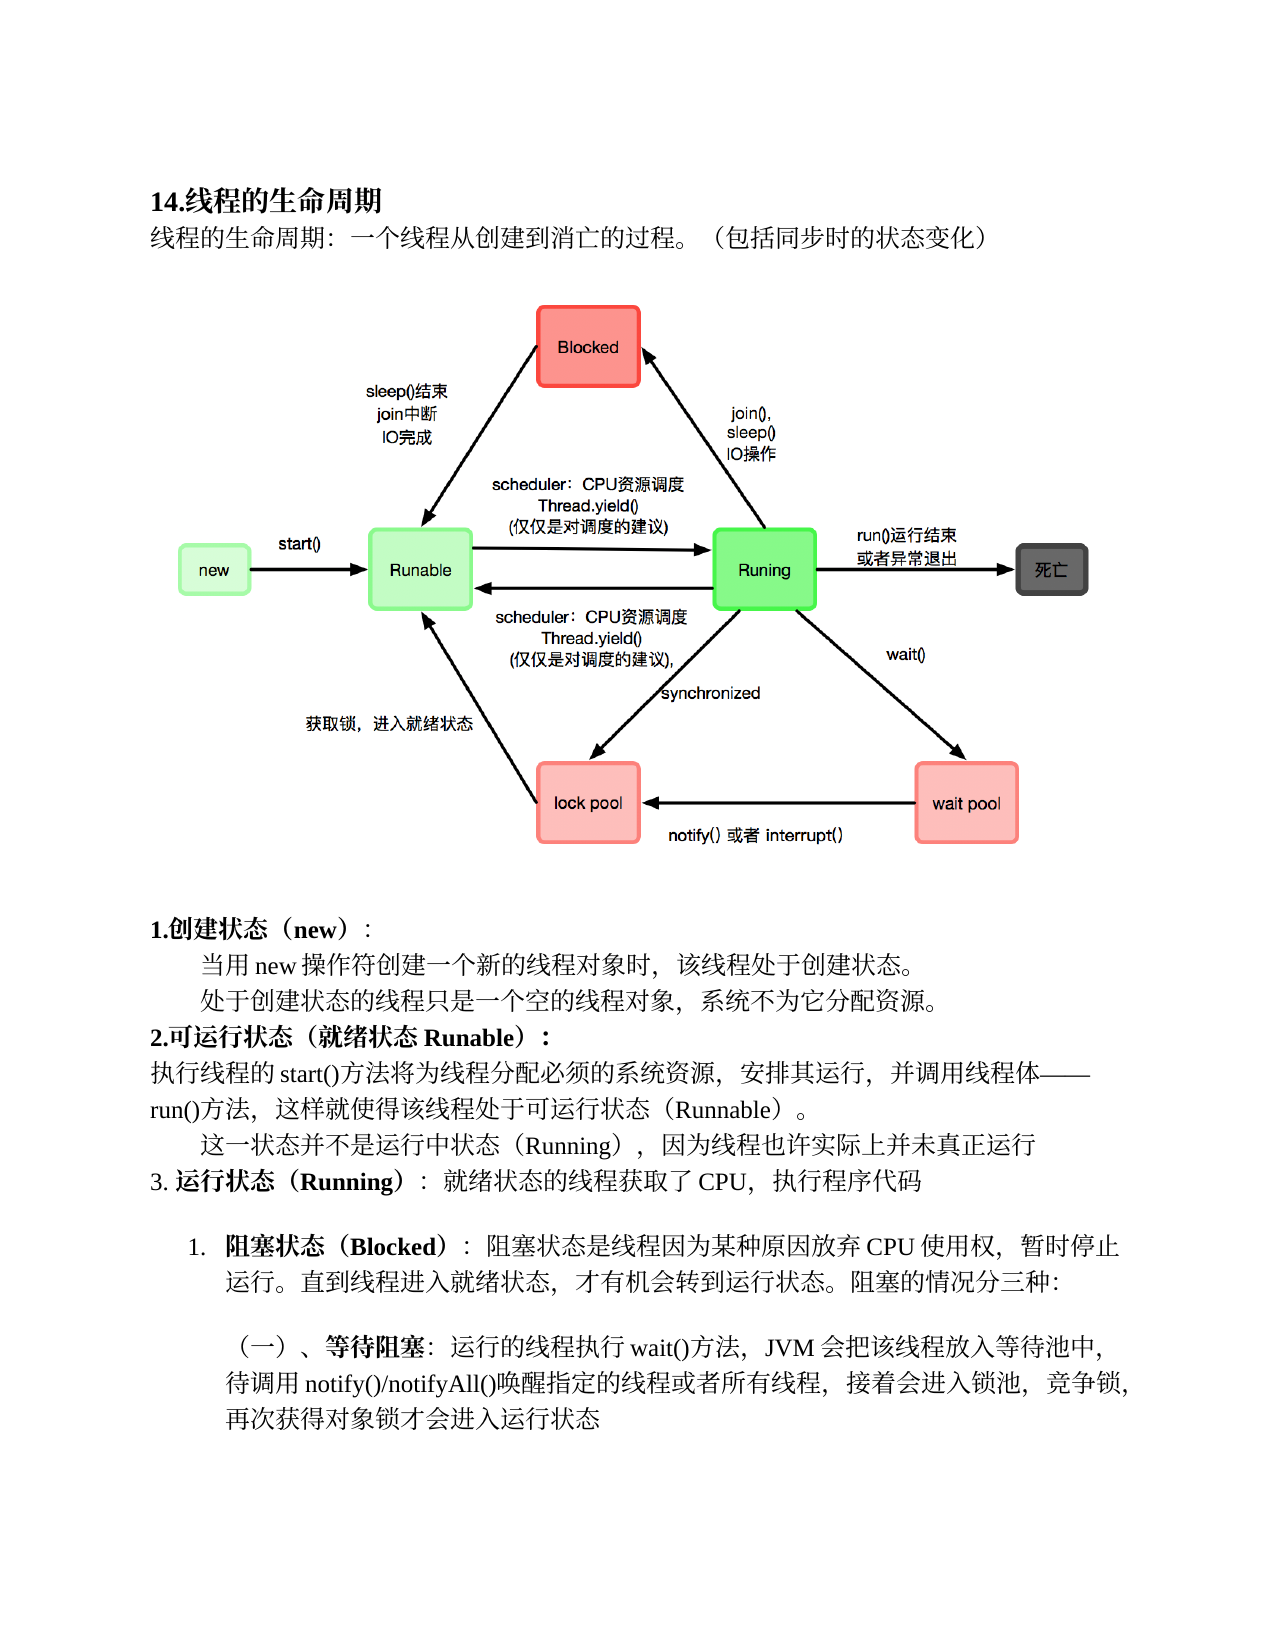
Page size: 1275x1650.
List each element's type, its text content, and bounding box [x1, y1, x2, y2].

text 处于创建状态的线程只是一个空的线程对象，系统不为它分配资源。 [150, 982, 1125, 1018]
text 线程的生命周期：一个线程从创建到消亡的过程。（包括同步时的状态变化） [150, 219, 1125, 255]
text 1.创建状态（new）： [150, 910, 1125, 946]
list 阻塞状态（Blocked）：阻塞状态是线程因为某种原因放弃CPU使用权，暂时停止运行。直到线程进入就绪状态，才有机会转到运行状态。阻塞的情况分三种： [187, 1226, 1125, 1298]
text 3. 运行状态（Running）：就绪状态的线程获取了CPU，执行程序代码 [150, 1161, 1125, 1197]
text 当用new操作符创建一个新的线程对象时，该线程处于创建状态。 [150, 946, 1125, 982]
text 执行线程的start()方法将为线程分配必须的系统资源，安排其运行，并调用线程体——run()方法，这样就使得该线程处于可运行状态（Runnable）。 [150, 1053, 1125, 1125]
text 14.线程的生命周期 [150, 179, 1125, 219]
text 这一状态并不是运行中状态（Running），因为线程也许实际上并未真正运行 [150, 1125, 1125, 1161]
text 2.可运行状态（就绪状态Runable）： [150, 1018, 1125, 1053]
text （一）、等待阻塞：运行的线程执行wait()方法，JVM会把该线程放入等待池中，待调用notify()/notifyAll()唤醒指定的线程或者所有线程，接着会进入锁池，竞争锁，再次获得对象锁才会进入运行状态 [225, 1327, 1125, 1435]
picture [150, 255, 1125, 881]
